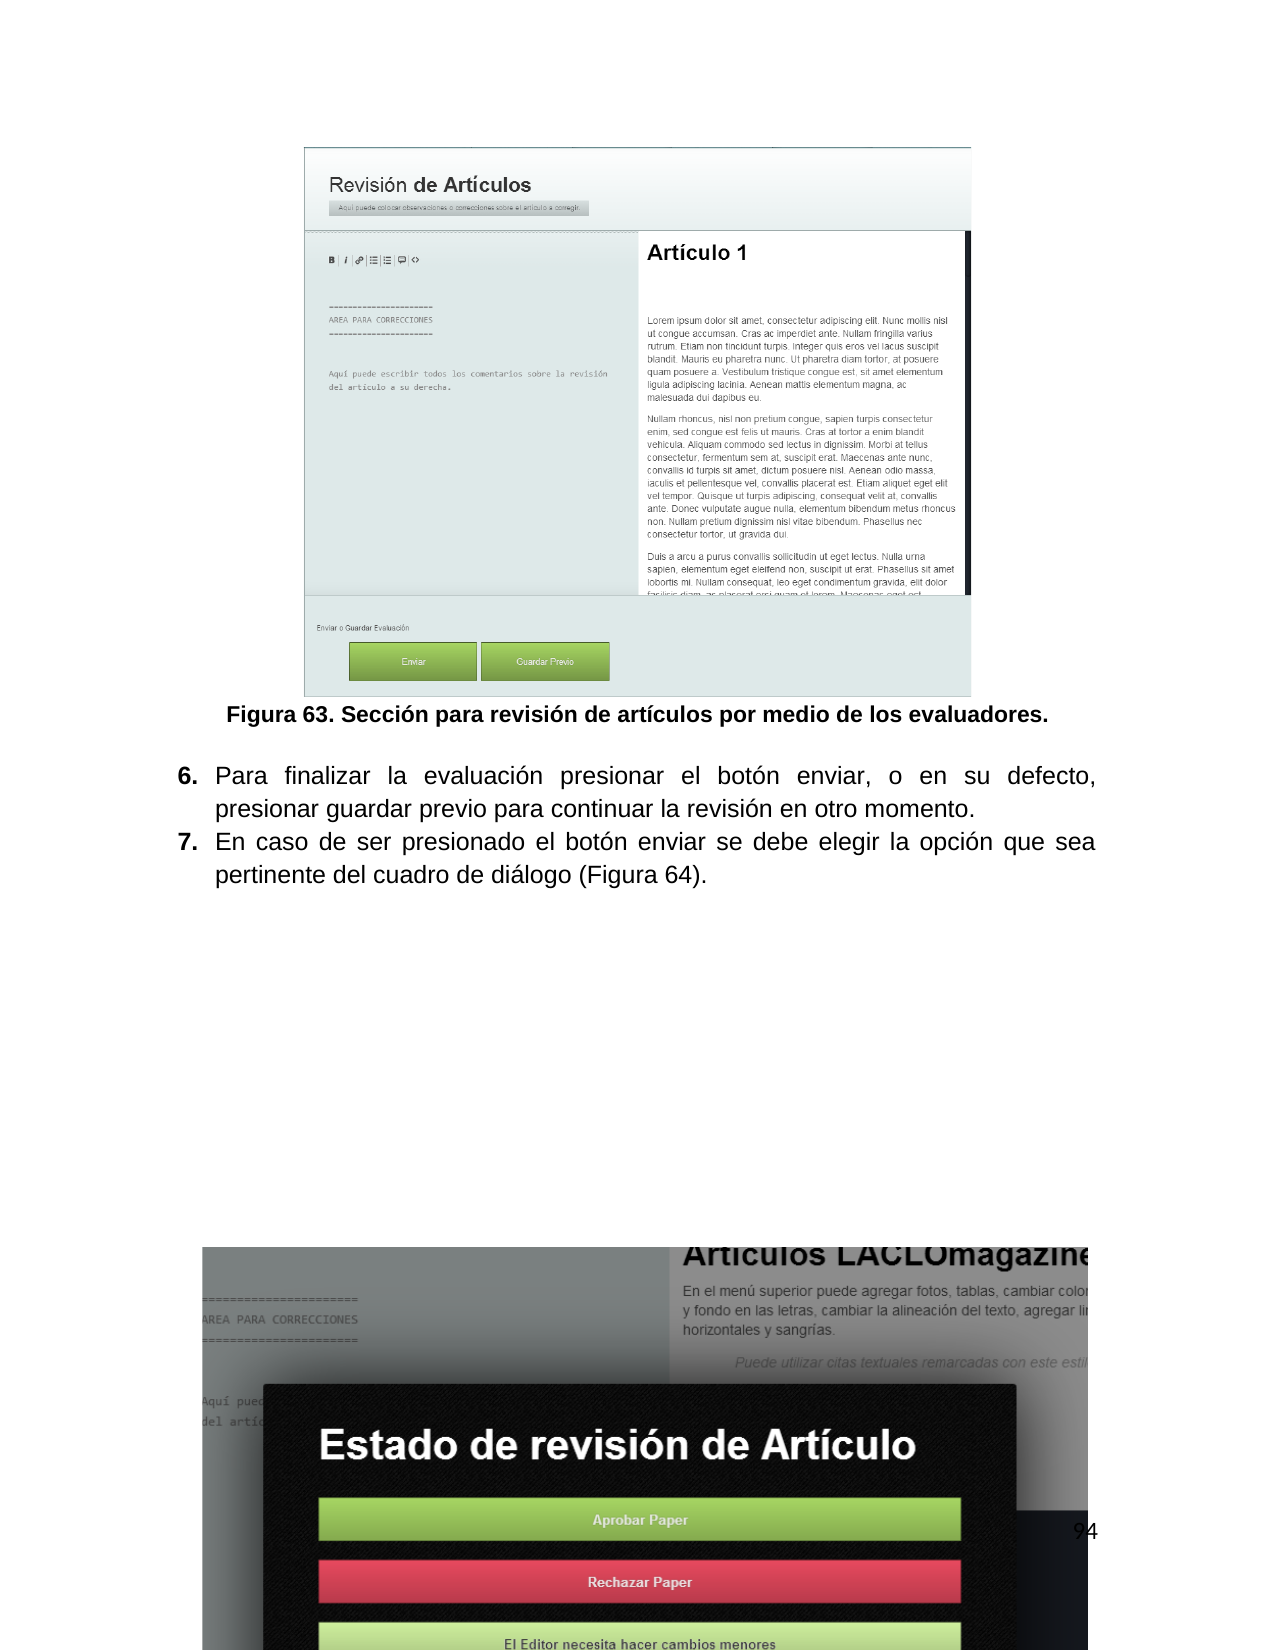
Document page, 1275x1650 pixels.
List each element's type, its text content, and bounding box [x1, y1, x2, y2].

list En caso de ser presionado el botón enviar se debe elegir la opción que sea pertinente del cuadro de diálogo (Figura 64). [177, 827, 1098, 889]
picture [303, 147, 972, 697]
picture [202, 1247, 1088, 1650]
list Para finalizar la evaluación presionar el botón enviar, o en su defecto, presionar guardar previo para continuar la revisión en otro momento. [177, 761, 1098, 823]
text Figura 63. Sección para revisión de artículos por medio de los evaluadores. [177, 701, 1098, 727]
